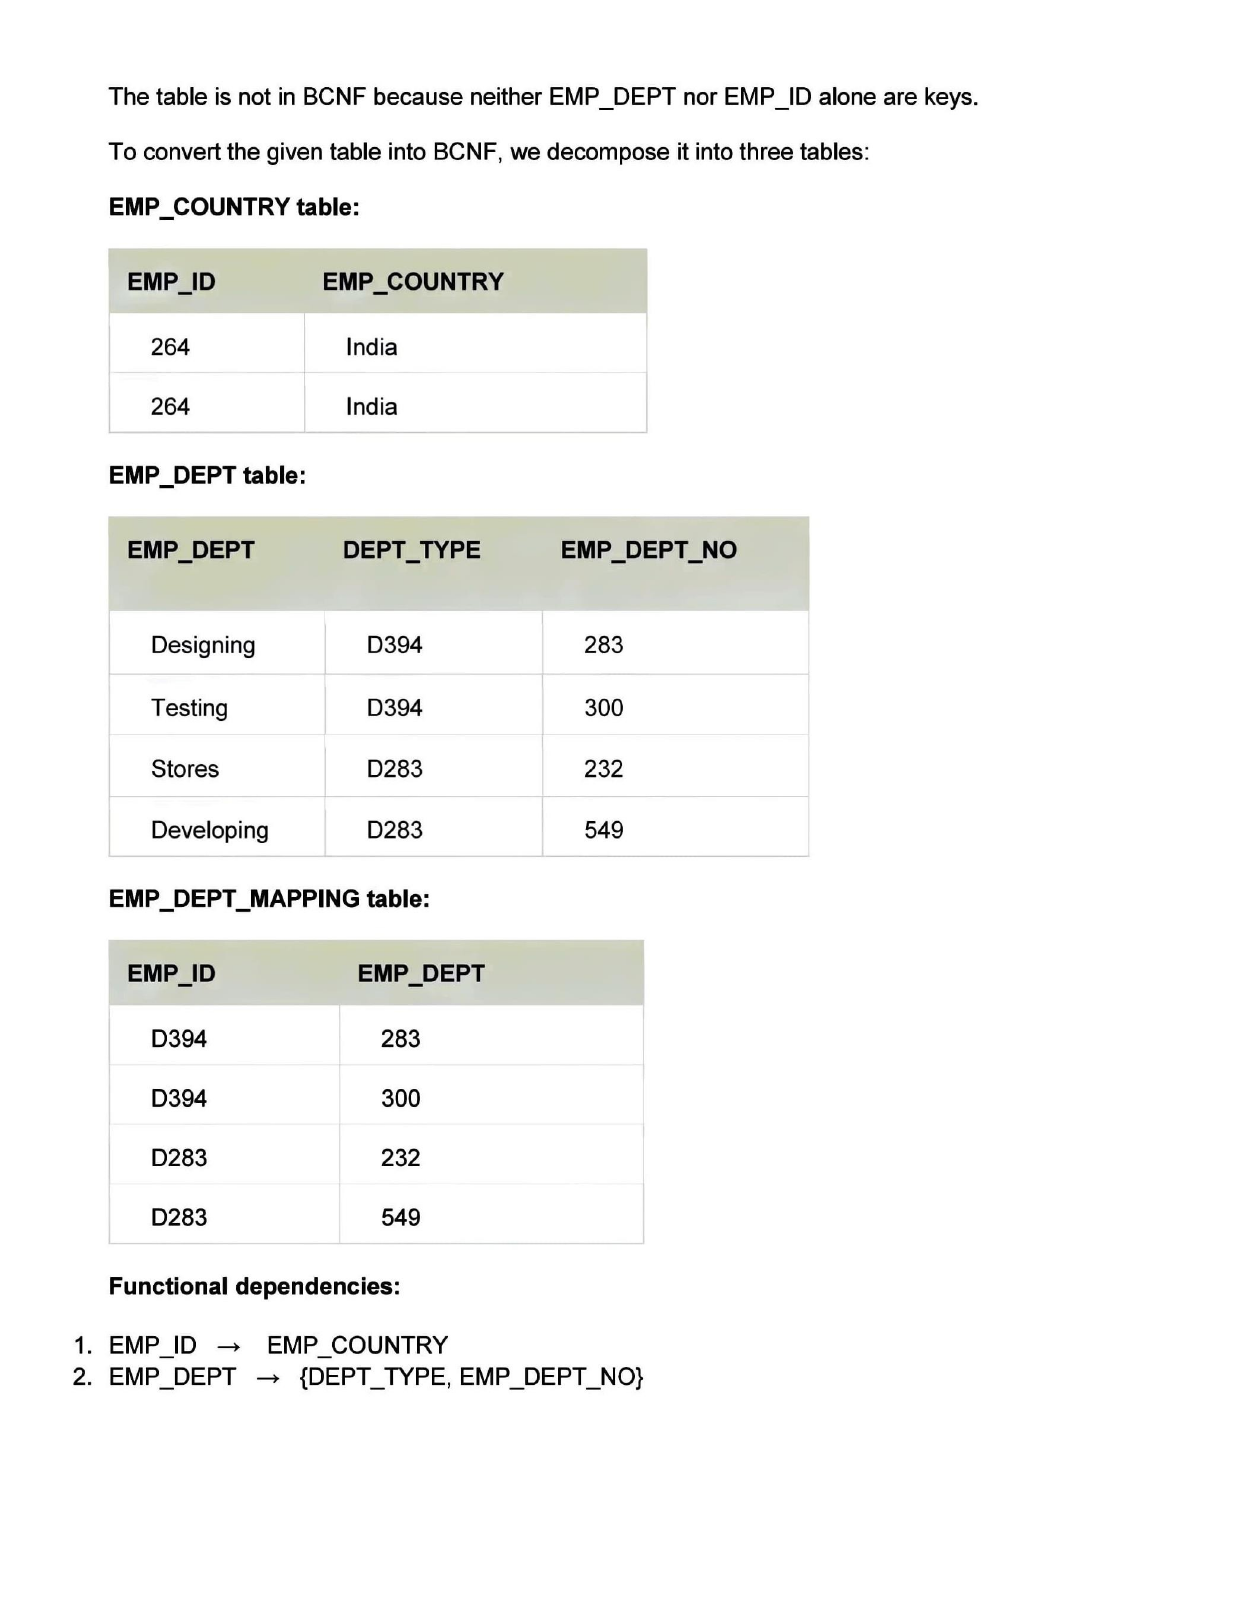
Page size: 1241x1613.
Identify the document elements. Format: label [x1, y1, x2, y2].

picture [71, 81, 982, 1397]
